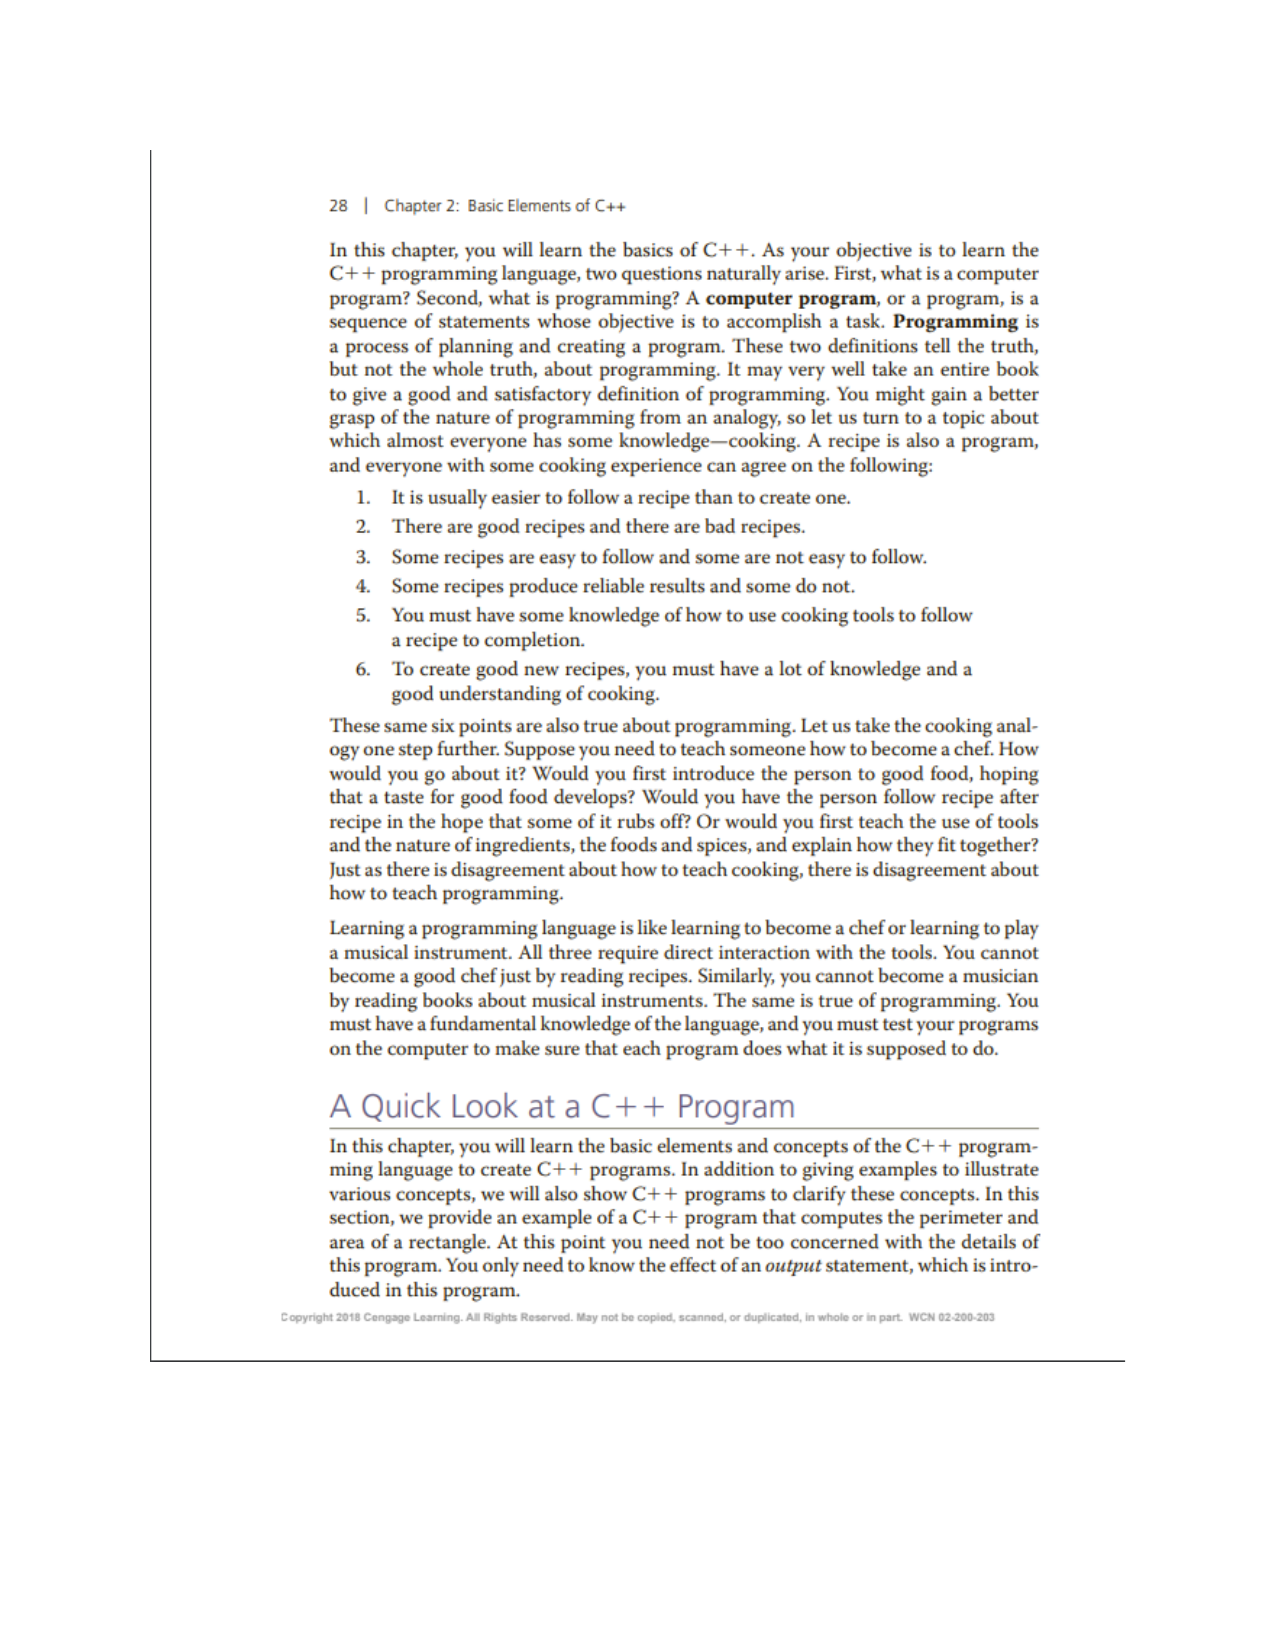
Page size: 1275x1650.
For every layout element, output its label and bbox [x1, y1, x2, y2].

picture [150, 150, 1125, 1362]
